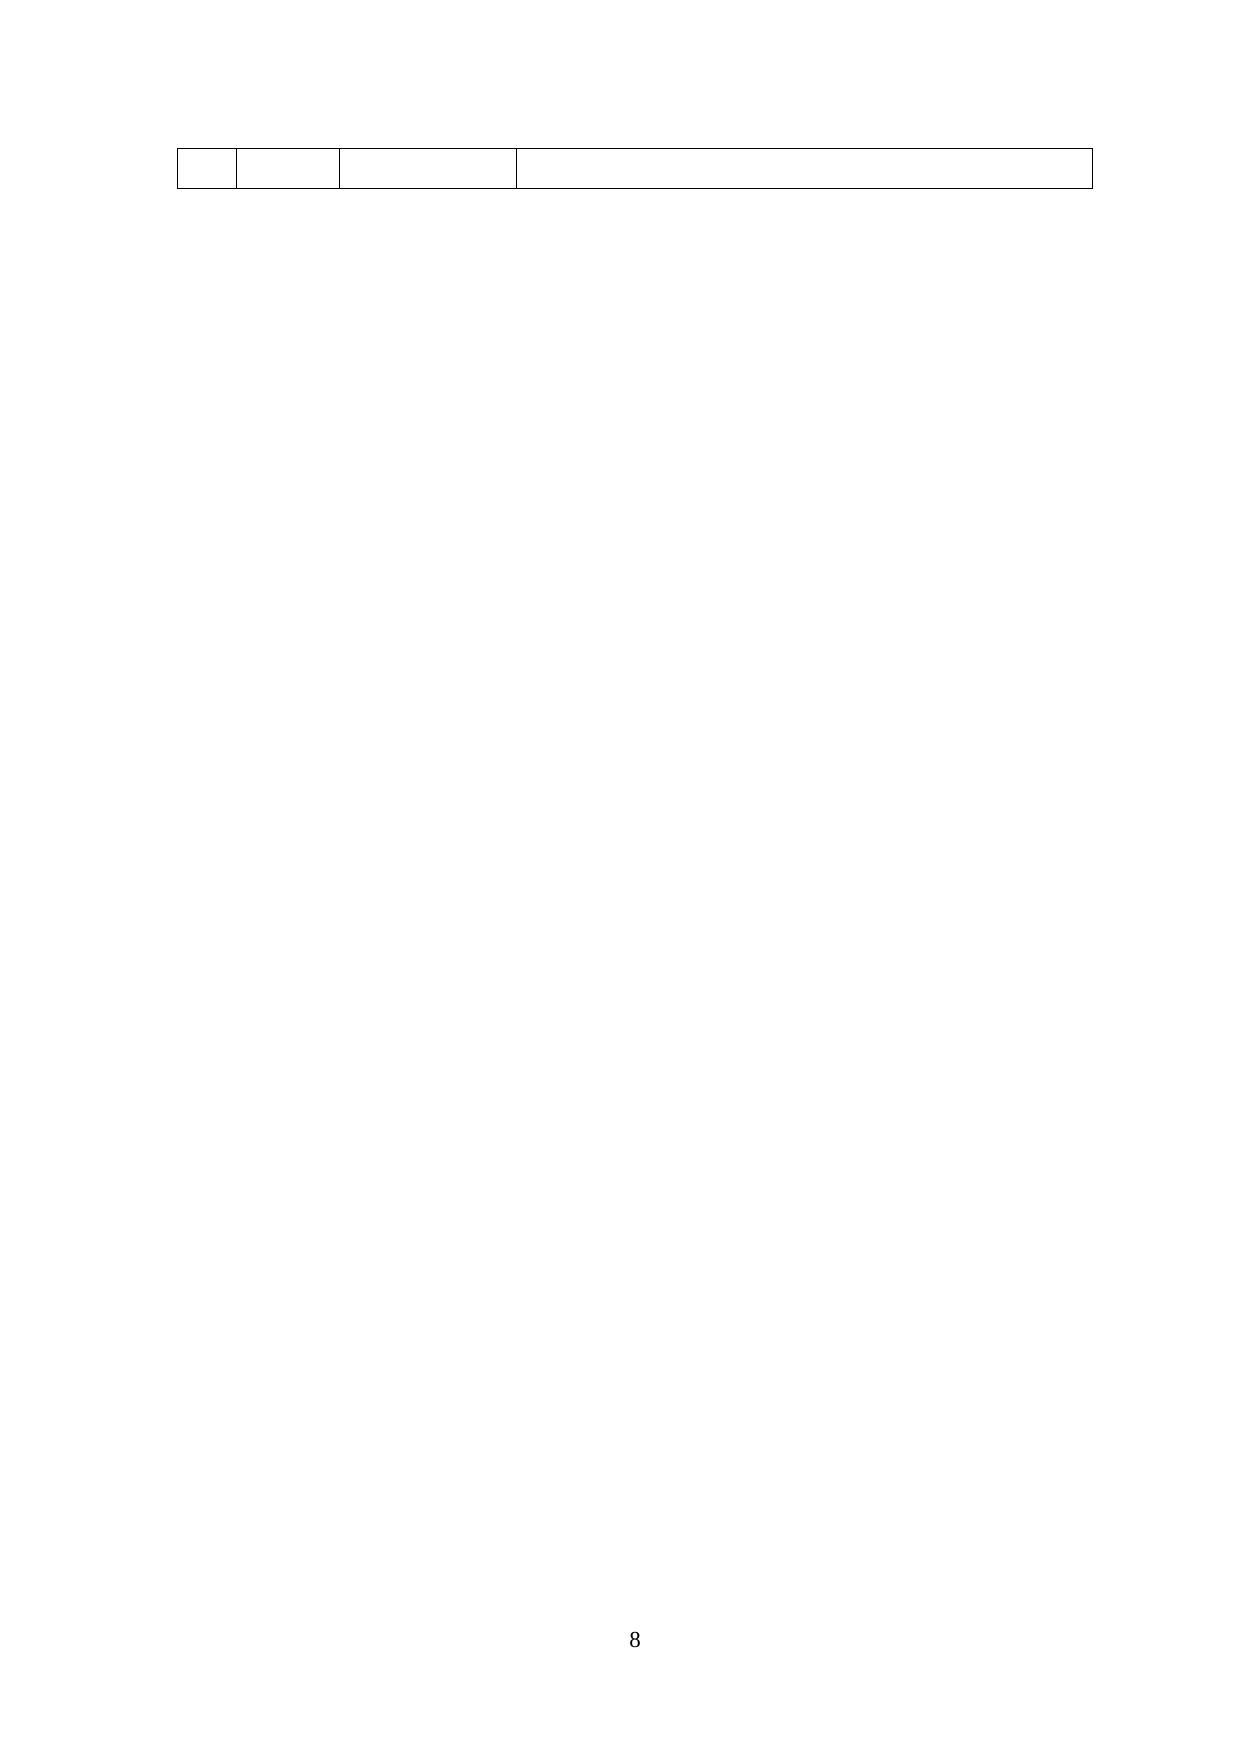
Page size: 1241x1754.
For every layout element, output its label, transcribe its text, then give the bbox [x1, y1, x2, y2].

table_cell → [237, 149, 339, 188]
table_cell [517, 149, 1092, 188]
table_cell Delete [340, 149, 516, 188]
table_cell 8. [178, 149, 236, 188]
